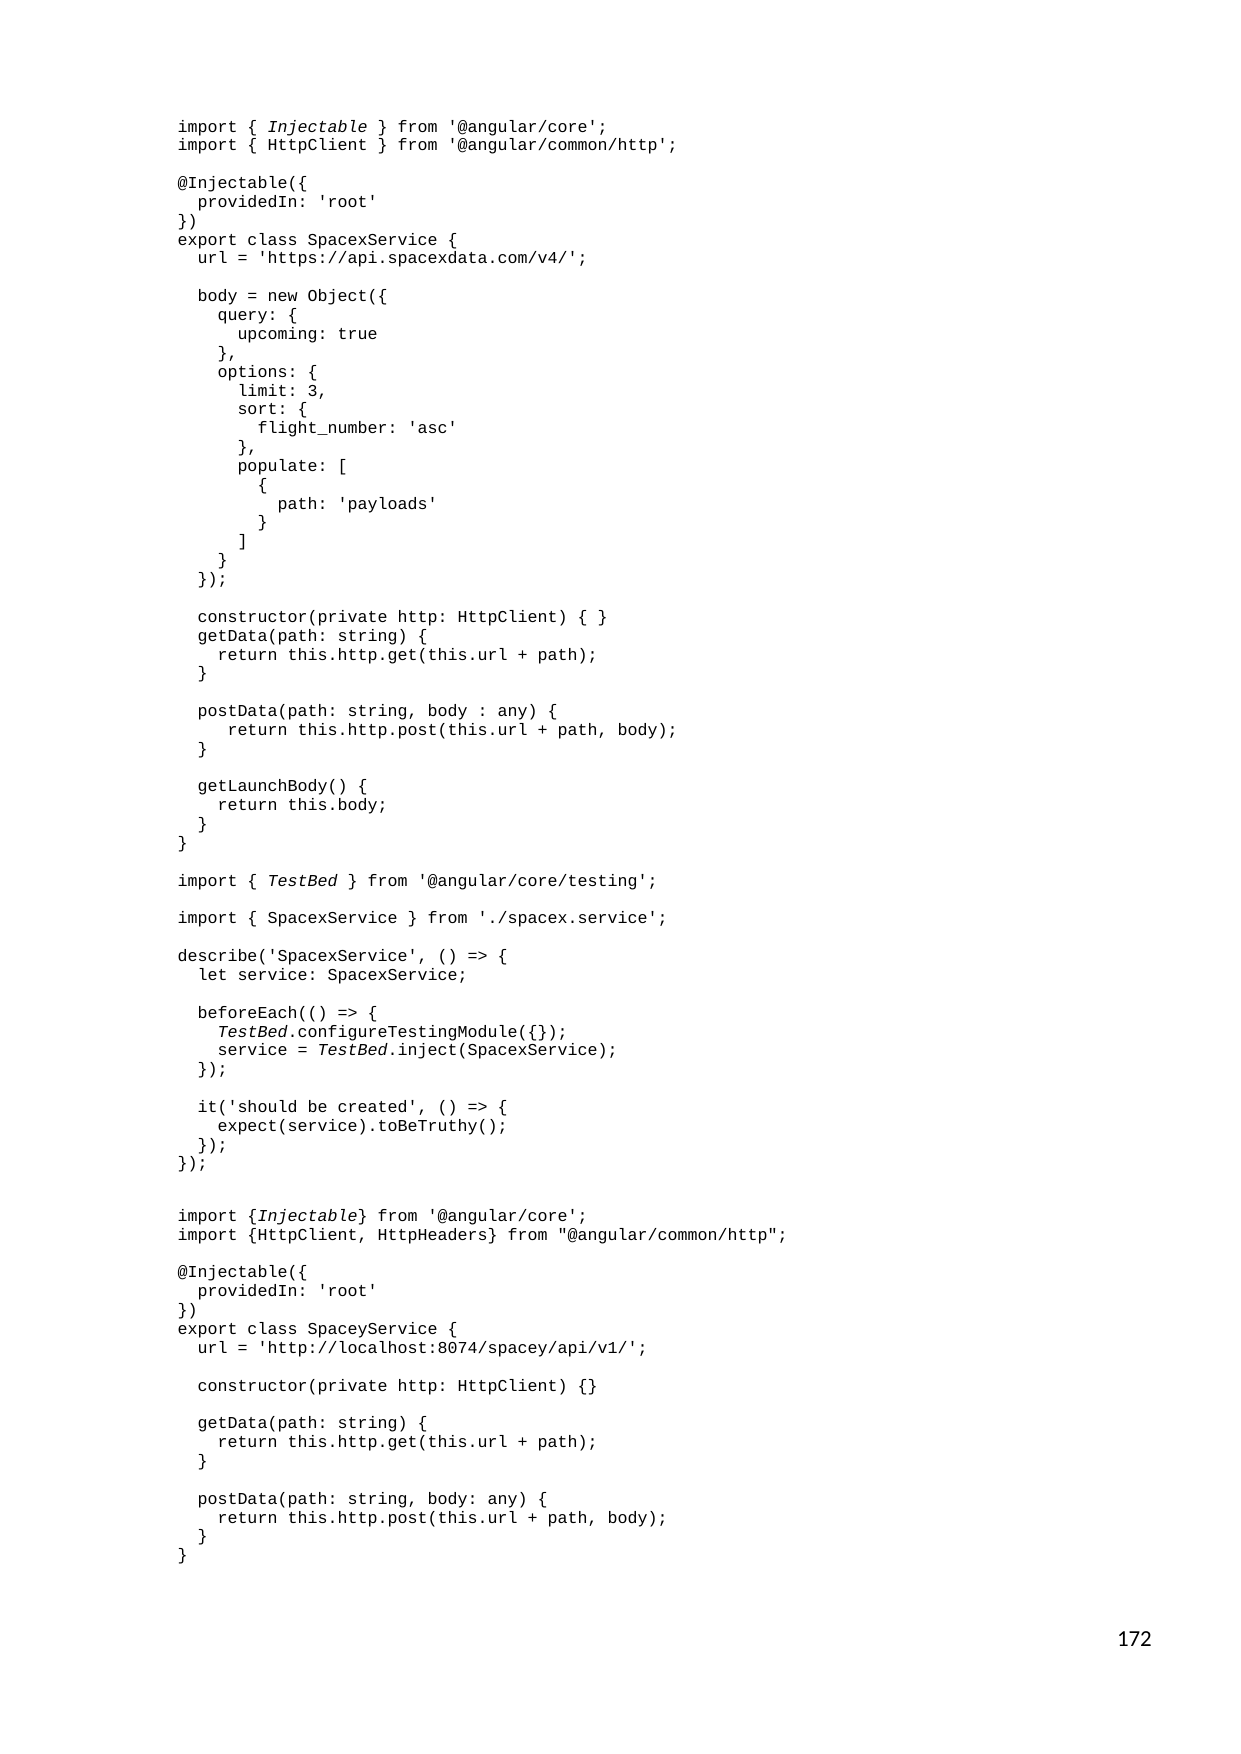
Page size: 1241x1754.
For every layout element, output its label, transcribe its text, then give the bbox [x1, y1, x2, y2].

text import {Injectable} from '@angular/core'; import {HttpClient, HttpHeaders} from "@angular/common/http"; @Injectable({ providedIn: 'root' }) export class SpaceyService { url = 'http://localhost:8074/spacey/api/v1/'; constructor(private http: HttpClient) {} getData(path: string) { return this.http.get(this.url + path); } postData(path: string, body: any) { return this.http.post(this.url + path, body); } } [177, 1207, 1152, 1566]
text import { Injectable } from '@angular/core'; import { HttpClient } from '@angular/common/http'; @Injectable({ providedIn: 'root' }) export class SpacexService { url = 'https://api.spacexdata.com/v4/'; body = new Object({ query: { upcoming: true }, options: { limit: 3, sort: { flight_number: 'asc' }, populate: [ { path: 'payloads' } ] } }); constructor(private http: HttpClient) { } getData(path: string) { return this.http.get(this.url + path); } postData(path: string, body : any) { return this.http.post(this.url + path, body); } getLaunchBody() { return this.body; } } [177, 118, 1152, 853]
text import { TestBed } from '@angular/core/testing'; import { SpacexService } from './spacex.service'; describe('SpacexService', () => { let service: SpacexService; beforeEach(() => { TestBed.configureTestingModule({}); service = TestBed.inject(SpacexService); }); it('should be created', () => { expect(service).toBeTruthy(); }); }); [177, 872, 1152, 1174]
